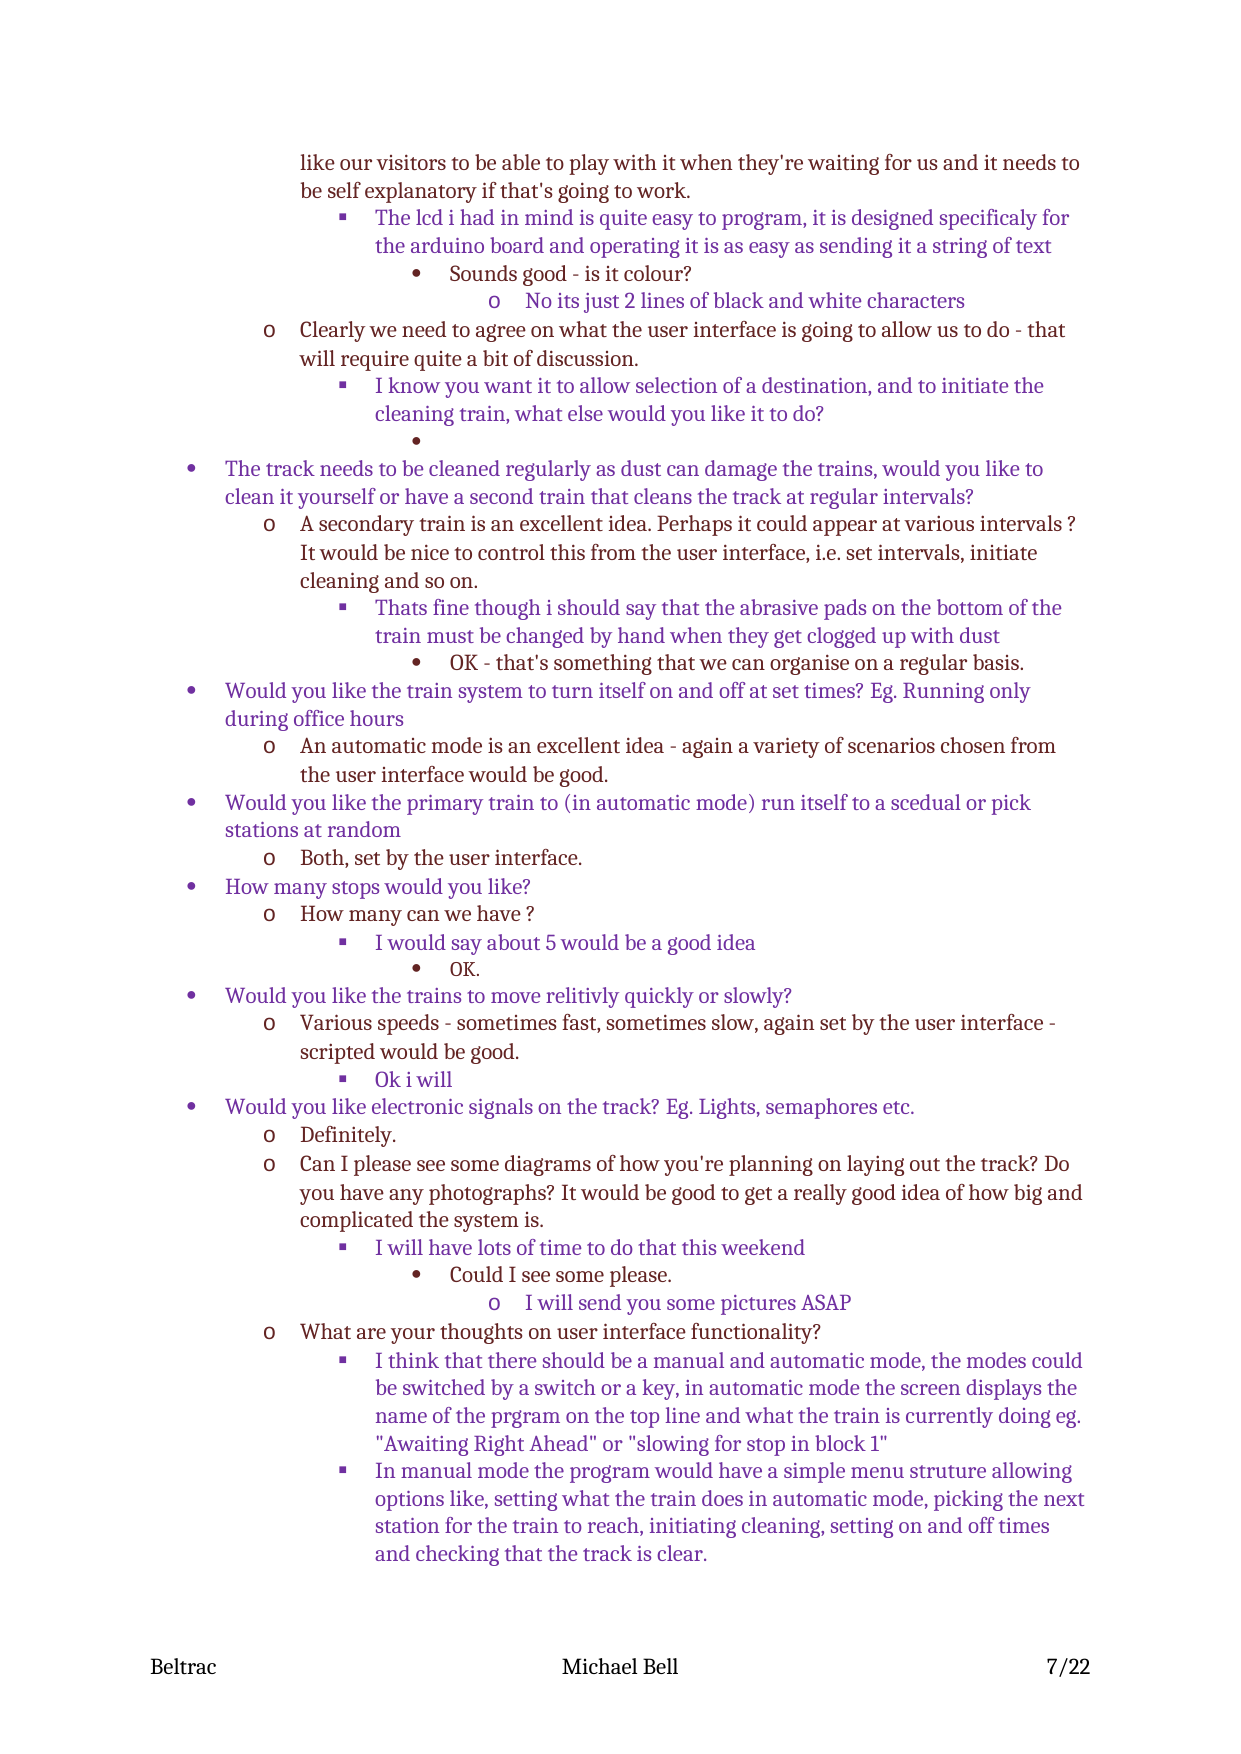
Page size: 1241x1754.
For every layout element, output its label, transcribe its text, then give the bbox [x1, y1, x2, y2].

list I will send you some pictures ASAP [487, 1290, 1090, 1317]
list How many stops would you like? [187, 873, 1090, 900]
list The lcd i had in mind is quite easy to program, it is designed specificaly for the arduino board and operating it is as easy as sending it a string of text [337, 205, 1090, 259]
list No its just 2 lines of black and white characters [487, 288, 1090, 316]
list The track needs to be cleaned regularly as dust can damage the trains, would you like to clean it yourself or have a second train that cleans the track at regular intervals? [187, 456, 1090, 510]
list I would say about 5 would be a good idea [337, 930, 1090, 956]
list An automatic mode is an excellent idea - again a variety of scenarios chosen from the user interface would be good. [262, 733, 1090, 788]
list Ok i will [337, 1067, 1090, 1093]
list What are your thoughts on user interface functionality? [262, 1319, 1090, 1346]
list I will have lots of time to do that this weekend [337, 1234, 1090, 1261]
list Would you like electronic signals on the track? Eg. Lights, semaphores etc. [187, 1094, 1090, 1121]
list OK - that's something that we can organise on a regular basis. [412, 650, 1090, 677]
list Would you like the trains to move relitivly quickly or slowly? [187, 983, 1090, 1009]
list Would you like the train system to turn itself on and off at set times? Eg. Running only during office hours [187, 678, 1090, 732]
list Various speeds - sometimes fast, sometimes slow, again set by the user interface - scripted would be good. [262, 1010, 1090, 1065]
list Thats fine though i should say that the abrasive pads on the bottom of the train must be changed by hand when they get clogged up with dust [337, 595, 1090, 649]
list Would you like the primary train to (in automatic mode) run itself to a scedual or pick stations at random [187, 789, 1090, 843]
list I know you want it to allow selection of a destination, and to initiate the cleaning train, what else would you like it to do? [337, 373, 1090, 427]
list How many can we have ? [262, 901, 1090, 928]
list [262, 150, 1090, 204]
list Can I please see some diagrams of how you're planning on laying out the track? Do you have any photographs? It would be good to get a really good idea of how big and complicated the system is. [262, 1151, 1090, 1233]
list Could I see some please. [412, 1262, 1090, 1288]
list A secondary train is an excellent idea. Perhaps it could appear at various intervals ? It would be nice to control this from the user interface, i.e. set intervals, initiate cleaning and so on. [262, 511, 1090, 594]
list Clearly we need to agree on what the user interface is going to allow us to do - that will require quite a bit of discussion. [262, 317, 1090, 372]
list Both, set by the user interface. [262, 844, 1090, 872]
list OK. [412, 957, 1090, 981]
list Definitely. [262, 1122, 1090, 1149]
list I think that there should be a manual and automatic mode, the modes could be switched by a switch or a key, in automatic mode the screen displays the name of the prgram on the top line and what the train is currently doing eg. "Awaiting Right Ahead" or "slowing for stop in block 1" [337, 1347, 1090, 1457]
list Sounds good - is it colour? [412, 260, 1090, 287]
list In manual mode the program would have a simple menu struture allowing options like, setting what the train does in automatic mode, picking the next station for the train to reach, initiating cleaning, setting on and off times and checking that the track is clear. [337, 1458, 1090, 1567]
